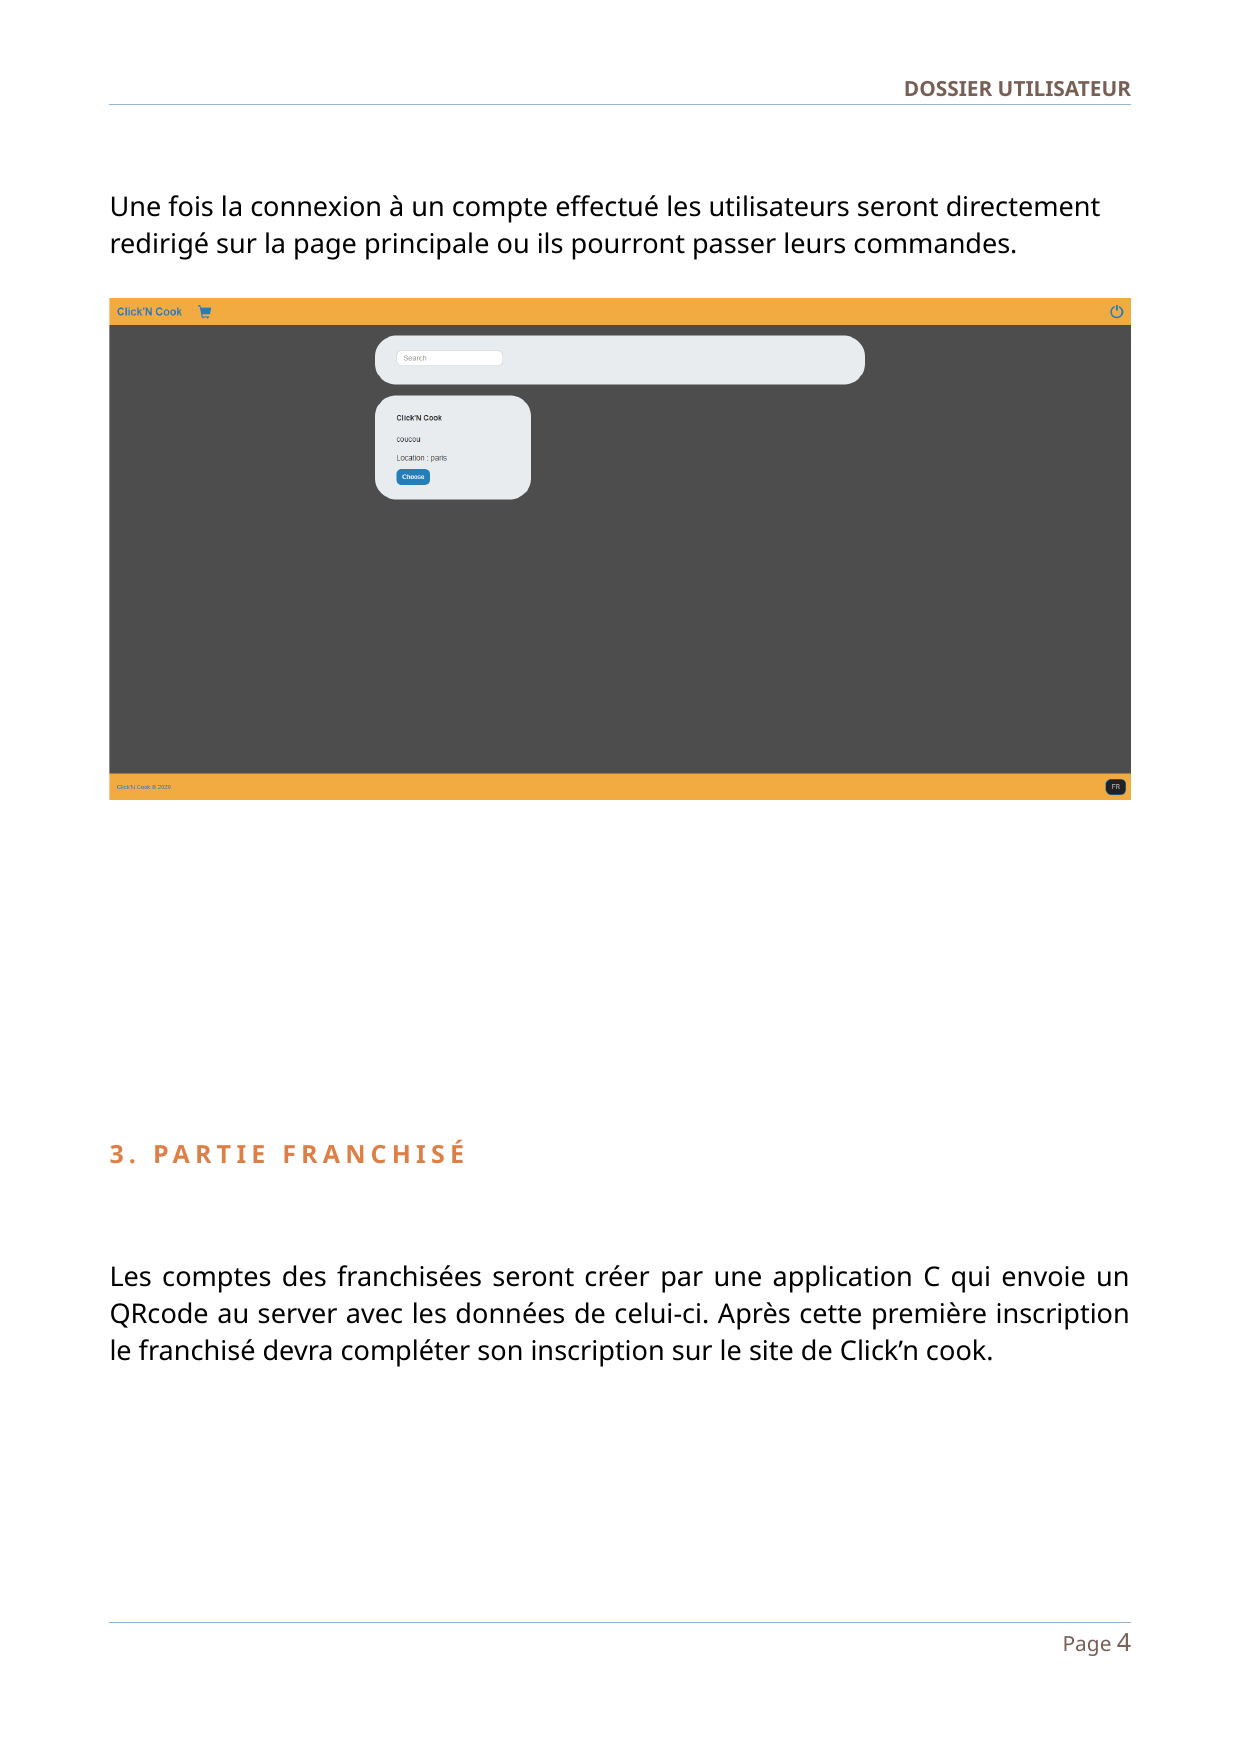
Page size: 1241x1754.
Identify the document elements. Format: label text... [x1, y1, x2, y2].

picture [109, 298, 1131, 800]
text Une fois la connexion à un compte effectué les utilisateurs seront directement redirigé sur la page principale ou ils pourront passer leurs commandes. [109, 188, 1131, 261]
text Les comptes des franchisées seront créer par une application C qui envoie un QRcode au server avec les données de celui-ci. Après cette première inscription le franchisé devra compléter son inscription sur le site de Click’n cook. [109, 1257, 1131, 1368]
text 3. partie franchisé [109, 1136, 1131, 1171]
